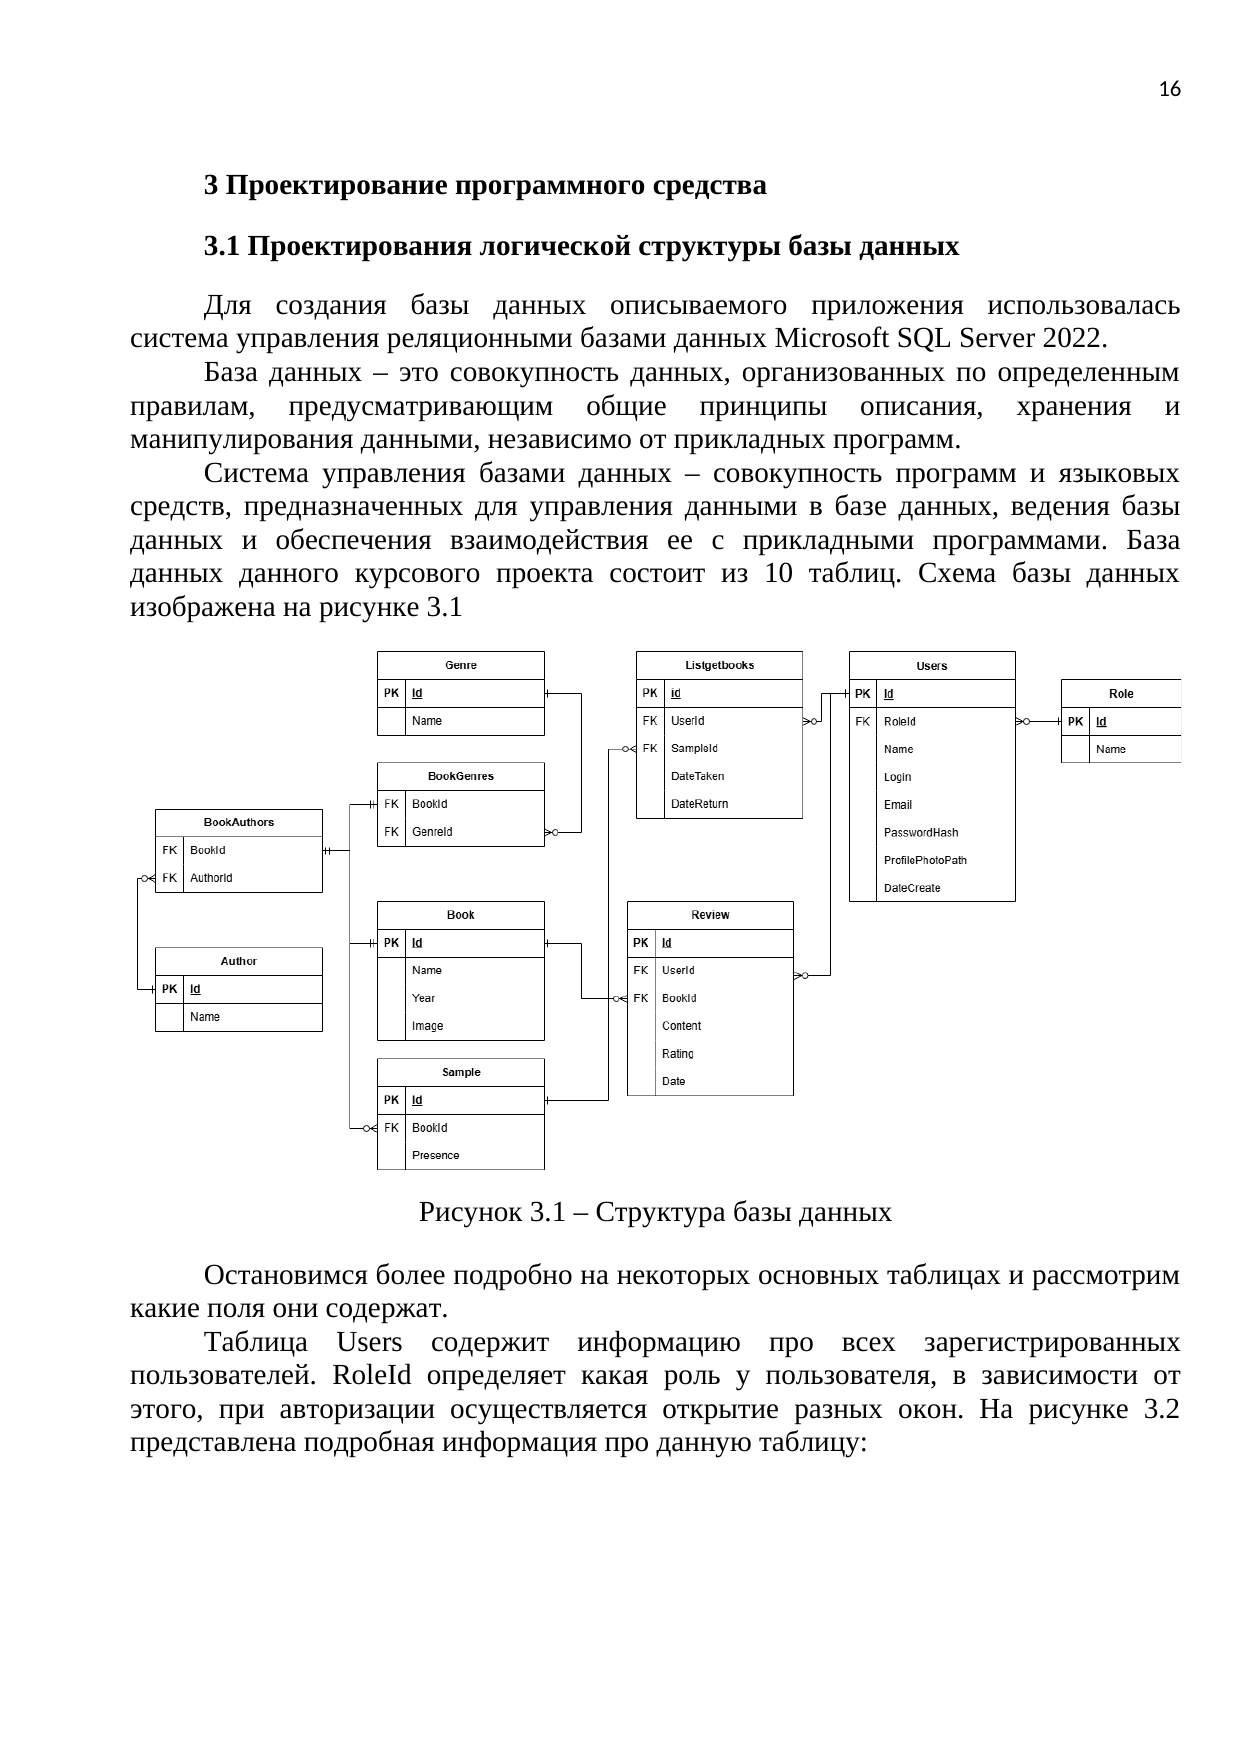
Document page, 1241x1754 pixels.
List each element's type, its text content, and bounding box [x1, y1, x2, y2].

text Система управления базами данных – совокупность программ и языковых средств, предназначенных для управления данными в базе данных, ведения базы данных и обеспечения взаимодействия ее с прикладными программами. База данных данного курсового проекта состоит из 10 таблиц. Схема базы данных изображена на рисунке 3.1 [130, 455, 1181, 622]
text База данных – это совокупность данных, организованных по определенным правилам, предусматривающим общие принципы описания, хранения и манипулирования данными, независимо от прикладных программ. [130, 354, 1181, 455]
text Рисунок 3.1 – Структура базы данных [130, 1194, 1181, 1228]
subtitle 3 Проектирование программного средства [130, 167, 1181, 201]
text Таблица Users содержит информацию про всех зарегистрированных пользователей. RoleId определяет какая роль у пользователя, в зависимости от этого, при авторизации осуществляется открытие разных окон. На рисунке 3.2 представлена подробная информация про данную таблицу: [130, 1324, 1181, 1458]
text Остановимся более подробно на некоторых основных таблицах и рассмотрим какие поля они содержат. [130, 1257, 1181, 1324]
subtitle 3.1 Проектирования логической структуры базы данных [130, 228, 1181, 262]
text Для создания базы данных описываемого приложения использовалась система управления реляционными базами данных Microsoft SQL Server 2022. [130, 287, 1181, 354]
picture [129, 651, 1182, 1170]
